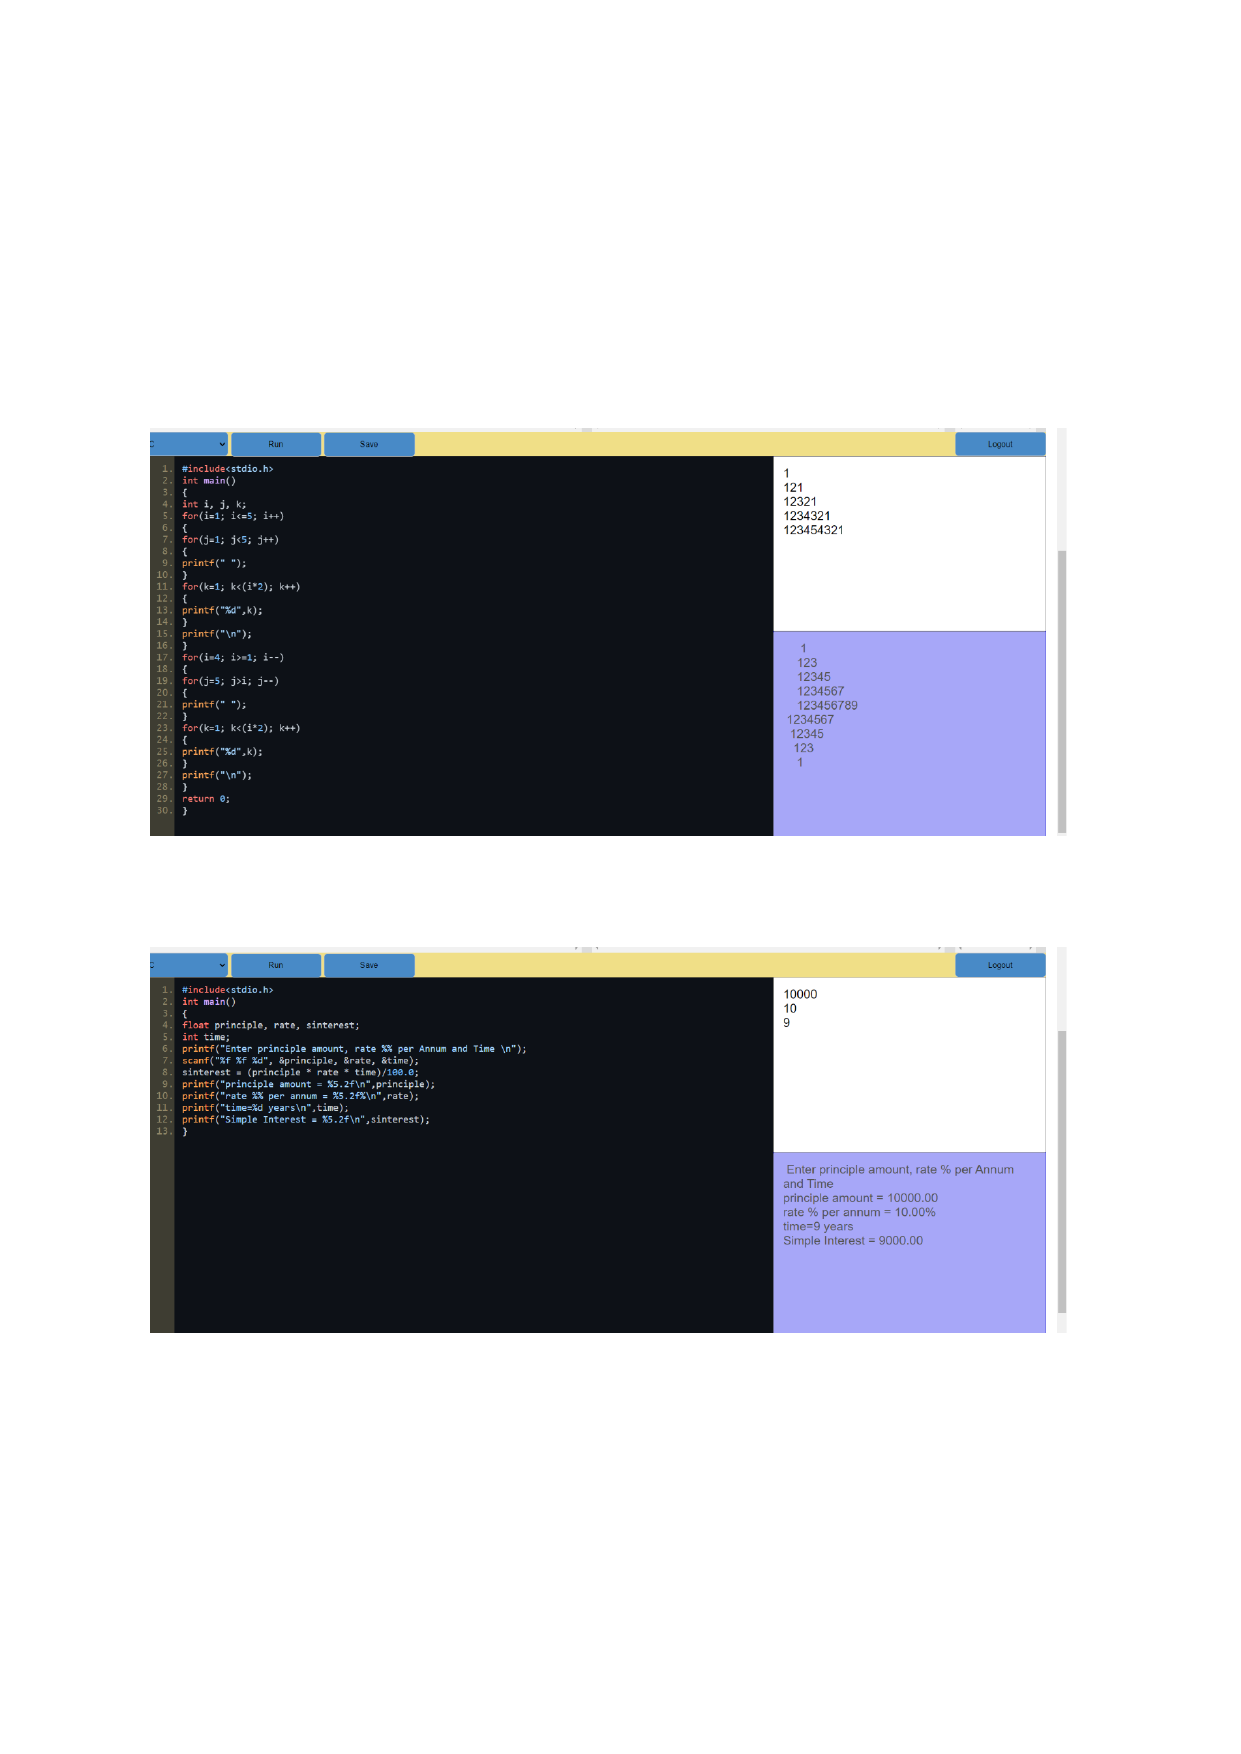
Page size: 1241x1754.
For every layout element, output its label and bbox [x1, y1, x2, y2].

picture [150, 947, 1067, 1333]
picture [150, 428, 1067, 836]
